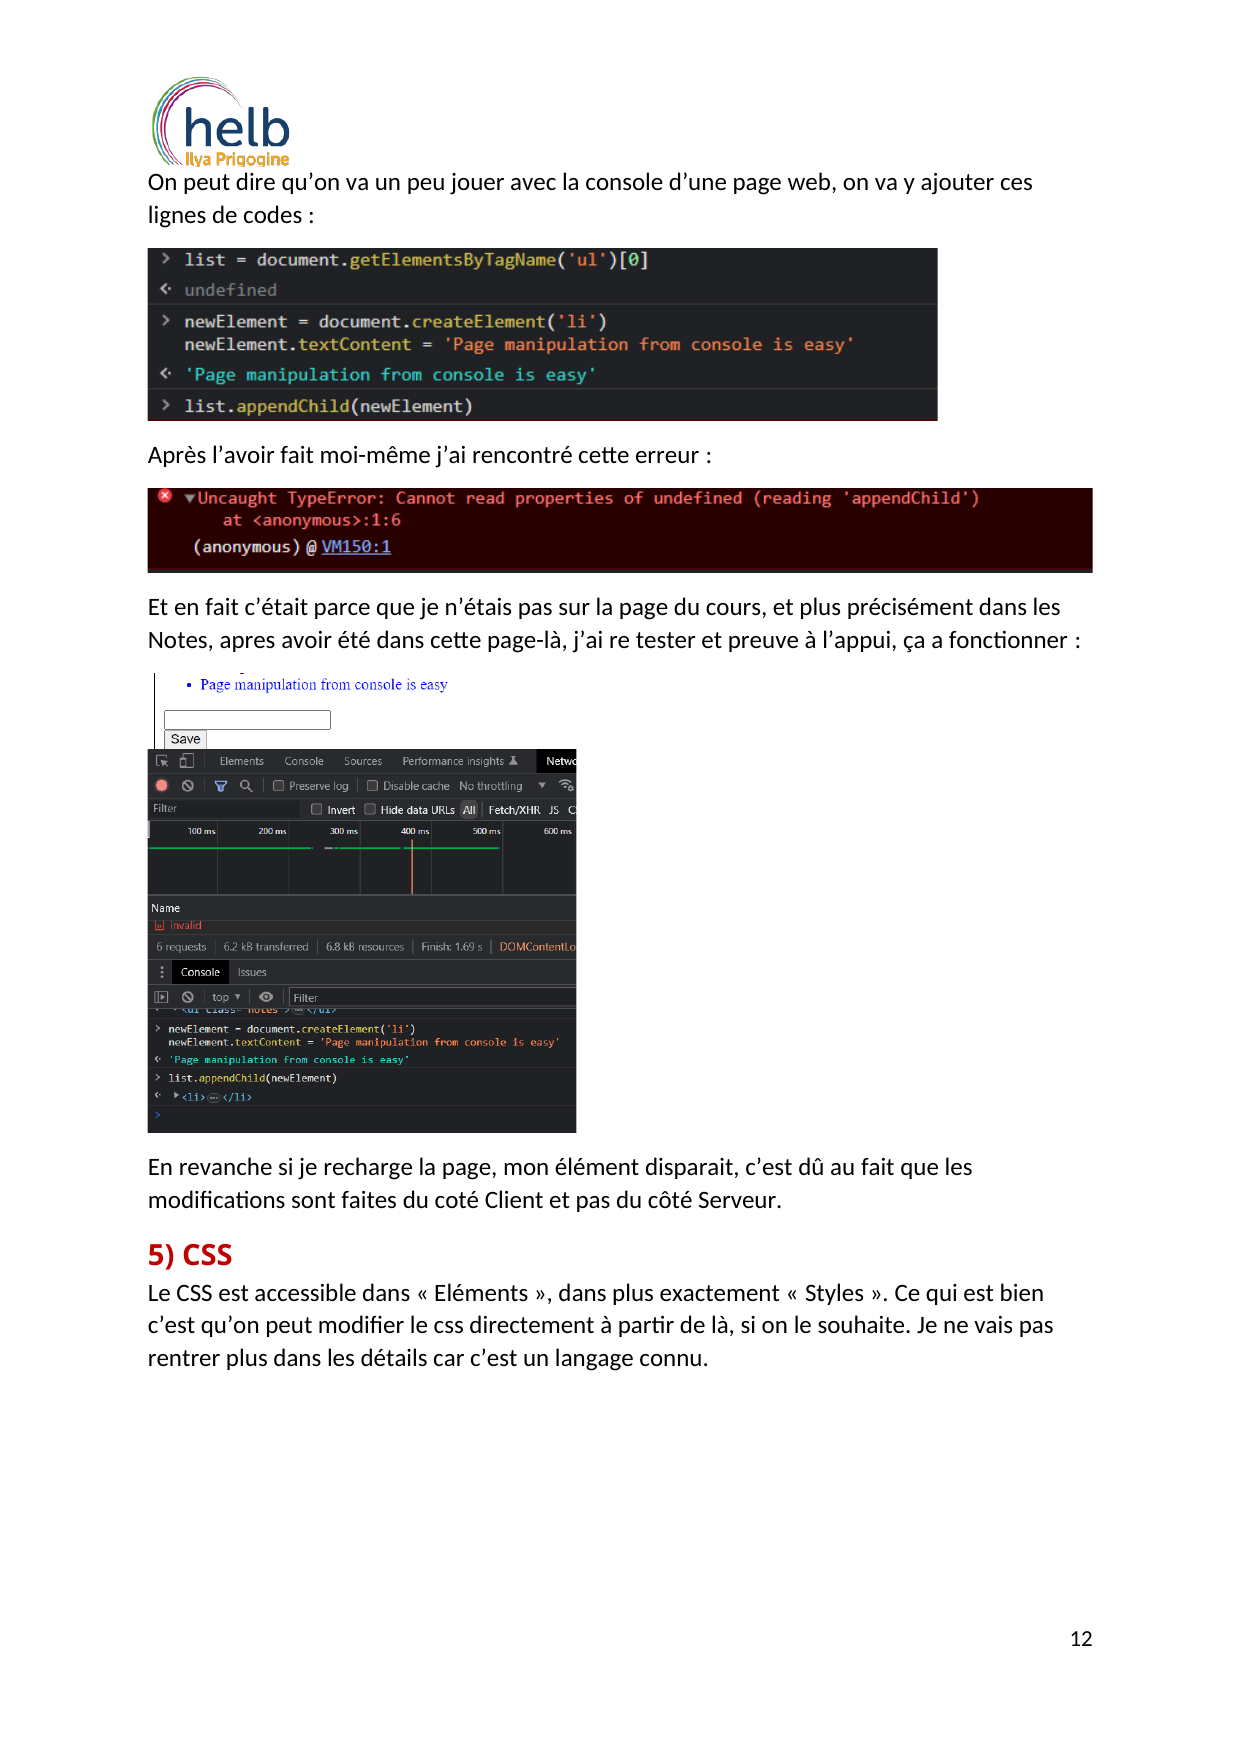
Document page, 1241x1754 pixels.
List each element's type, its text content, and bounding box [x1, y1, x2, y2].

text Après l’avoir fait moi-même j’ai rencontré cette erreur : [148, 439, 1092, 469]
picture [147, 248, 938, 421]
subtitle 5) CSS [148, 1234, 1092, 1273]
text Le CSS est accessible dans « Eléments », dans plus exactement « Styles ». Ce qui est bien c’est qu’on peut modifier le css directement à partir de là, si on le souhaite. Je ne vais pas rentrer plus dans les détails car c’est un langage connu. [148, 1277, 1092, 1373]
text En revanche si je recharge la page, mon élément disparait, c’est dû au fait que les modifications sont faites du coté Client et pas du côté Serveur. [148, 1151, 1092, 1215]
text Et en fait c’était parce que je n’étais pas sur la page du cours, et plus précisément dans les Notes, apres avoir été dans cette page-là, j’ai re tester et preuve à l’appui, ça a fonctionner : [148, 591, 1092, 655]
text On peut dire qu’on va un peu jouer avec la console d’une page web, on va y ajouter ces lignes de codes : [148, 166, 1092, 230]
picture [147, 488, 1093, 573]
picture [147, 673, 577, 1133]
picture [147, 73, 296, 167]
